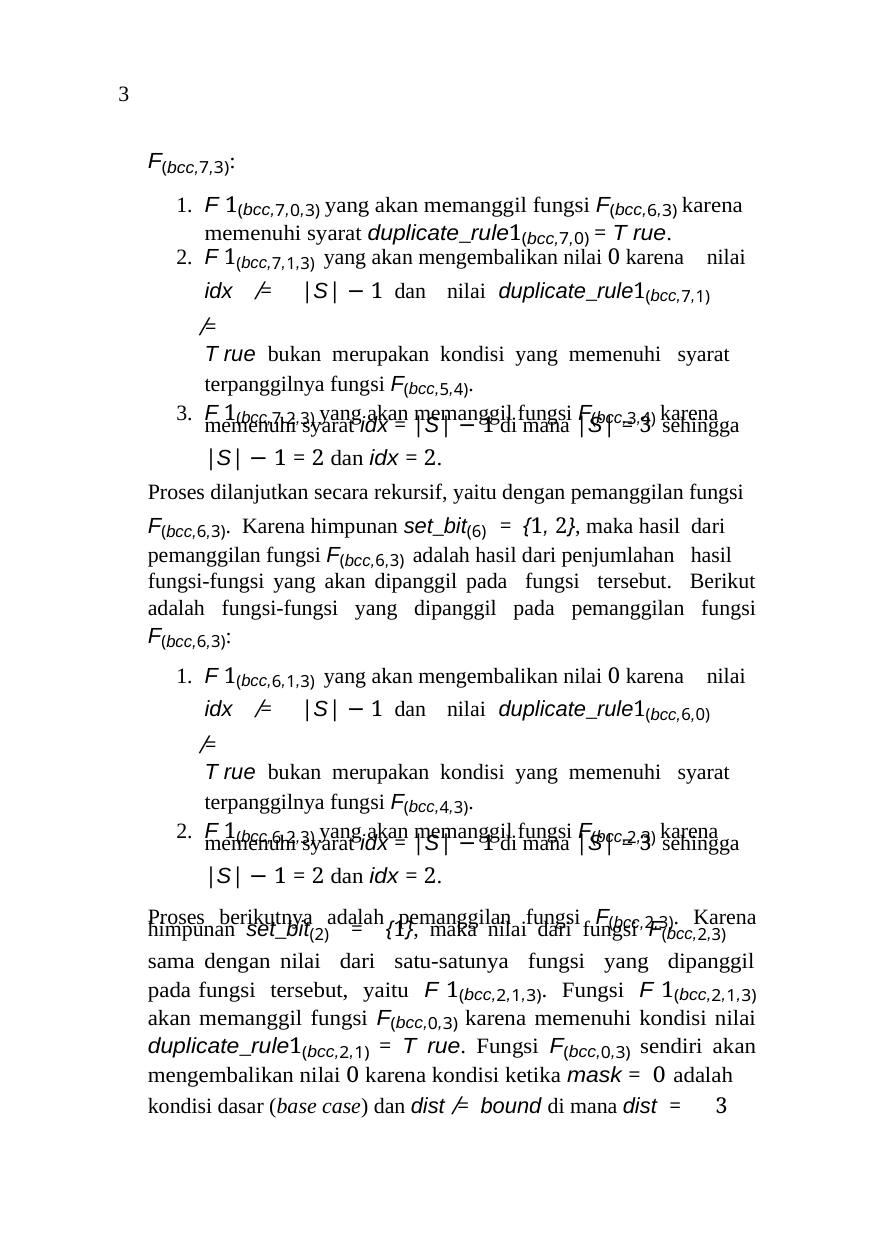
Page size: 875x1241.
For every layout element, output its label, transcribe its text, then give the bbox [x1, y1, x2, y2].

text terpanggilnya fungsi F(bcc,4,3). [204, 786, 687, 815]
list F 1(bcc,7,2,3) yang akan memanggil fungsi F(bcc,3,4) karena memenuhi syarat idx = |S| − 1 di mana |S| = 3 sehingga [176, 407, 756, 439]
text kondisi dasar (base case) dan dist ̸= bound di mana dist = 3 [148, 1088, 768, 1120]
text |S| − 1 = 2 dan idx = 2. [204, 857, 687, 890]
text pemanggilan fungsi F(bcc,6,3) adalah hasil dari penjumlahan hasil [148, 541, 768, 568]
text T rue bukan merupakan kondisi yang memenuhi syarat [204, 342, 749, 366]
text |S| − 1 = 2 dan idx = 2. [204, 439, 687, 472]
text F(bcc,7,3): [148, 148, 768, 178]
text sama dengan nilai dari satu-satunya fungsi yang dipanggil pada fungsi tersebut, yaitu F 1(bcc,2,1,3). Fungsi F 1(bcc,2,1,3) akan memanggil fungsi F(bcc,0,3) karena memenuhi kondisi nilai duplicate_rule1(bcc,2,1) = T rue. Fungsi F(bcc,0,3) sendiri akan mengembalikan nilai 0 karena kondisi ketika mask = 0 adalah [148, 946, 756, 1088]
text fungsi-fungsi yang akan dipanggil pada fungsi tersebut. Berikut adalah fungsi-fungsi yang dipanggil pada pemanggilan fungsi F(bcc,6,3): [148, 568, 756, 653]
text T rue bukan merupakan kondisi yang memenuhi syarat [204, 760, 749, 785]
list F 1(bcc,6,1,3) yang akan mengembalikan nilai 0 karena nilai [176, 666, 768, 688]
text idx ̸= |S| − 1 dan nilai duplicate_rule1(bcc,7,1) ̸= [204, 269, 749, 342]
list F 1(bcc,6,2,3) yang akan memanggil fungsi F(bcc,2,3) karena memenuhi syarat idx = |S| − 1 di mana |S| = 3 sehingga [176, 826, 756, 857]
text terpanggilnya fungsi F(bcc,5,4). [204, 368, 687, 397]
list F 1(bcc,7,1,3) yang akan mengembalikan nilai 0 karena nilai [176, 247, 768, 269]
list F 1(bcc,7,0,3) yang akan memanggil fungsi F(bcc,6,3) karena memenuhi syarat duplicate_rule1(bcc,7,0) = T rue. [176, 189, 756, 246]
text Proses dilanjutkan secara rekursif, yaitu dengan pemanggilan fungsi [148, 483, 768, 503]
text Proses berikutnya adalah pemanggilan fungsi F(bcc,2,3). Karena himpunan set_bit(2) = {1}, maka nilai dari fungsi F(bcc,2,3) [148, 913, 756, 945]
text idx ̸= |S| − 1 dan nilai duplicate_rule1(bcc,6,0) ̸= [204, 688, 749, 760]
text F(bcc,6,3). Karena himpunan set_bit(6) = {1, 2}, maka hasil dari [148, 503, 768, 541]
